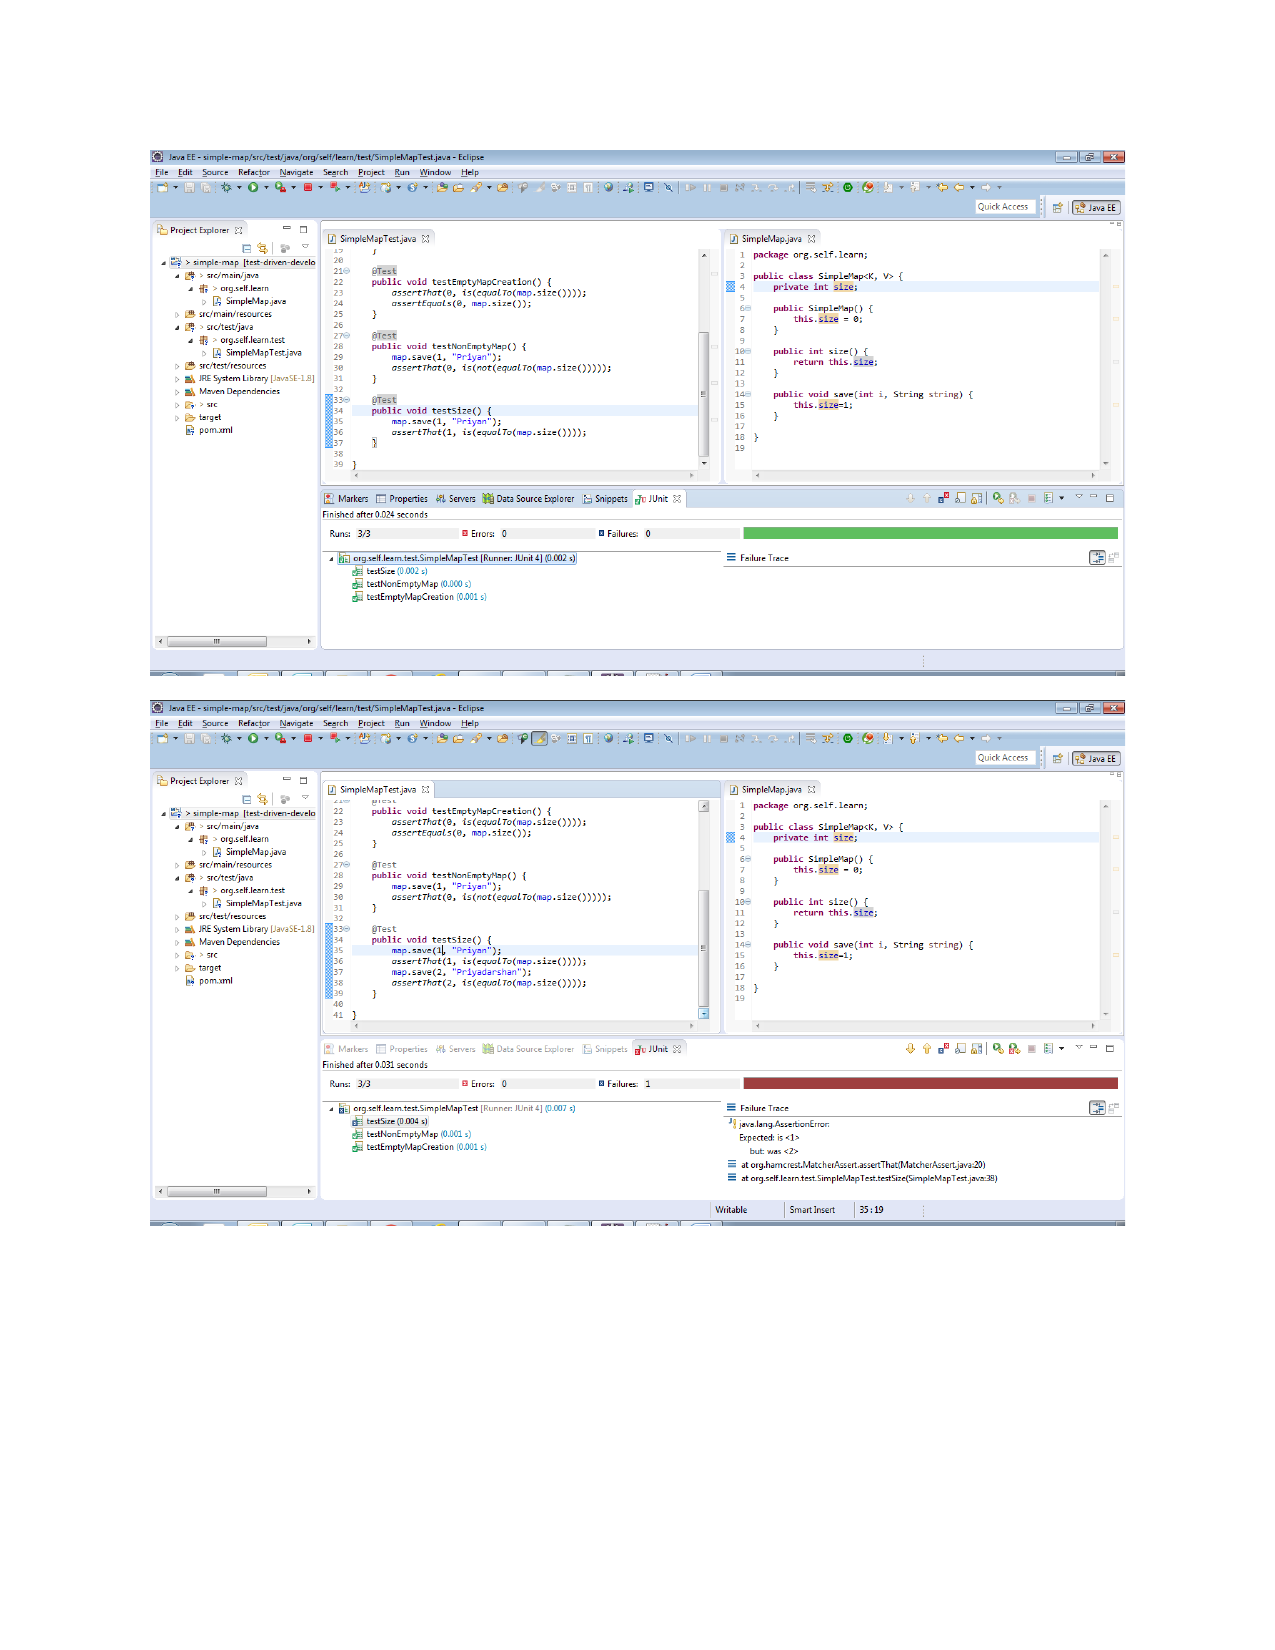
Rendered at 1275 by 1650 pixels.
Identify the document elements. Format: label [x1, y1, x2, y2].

picture [150, 700, 1125, 1226]
picture [150, 150, 1125, 676]
